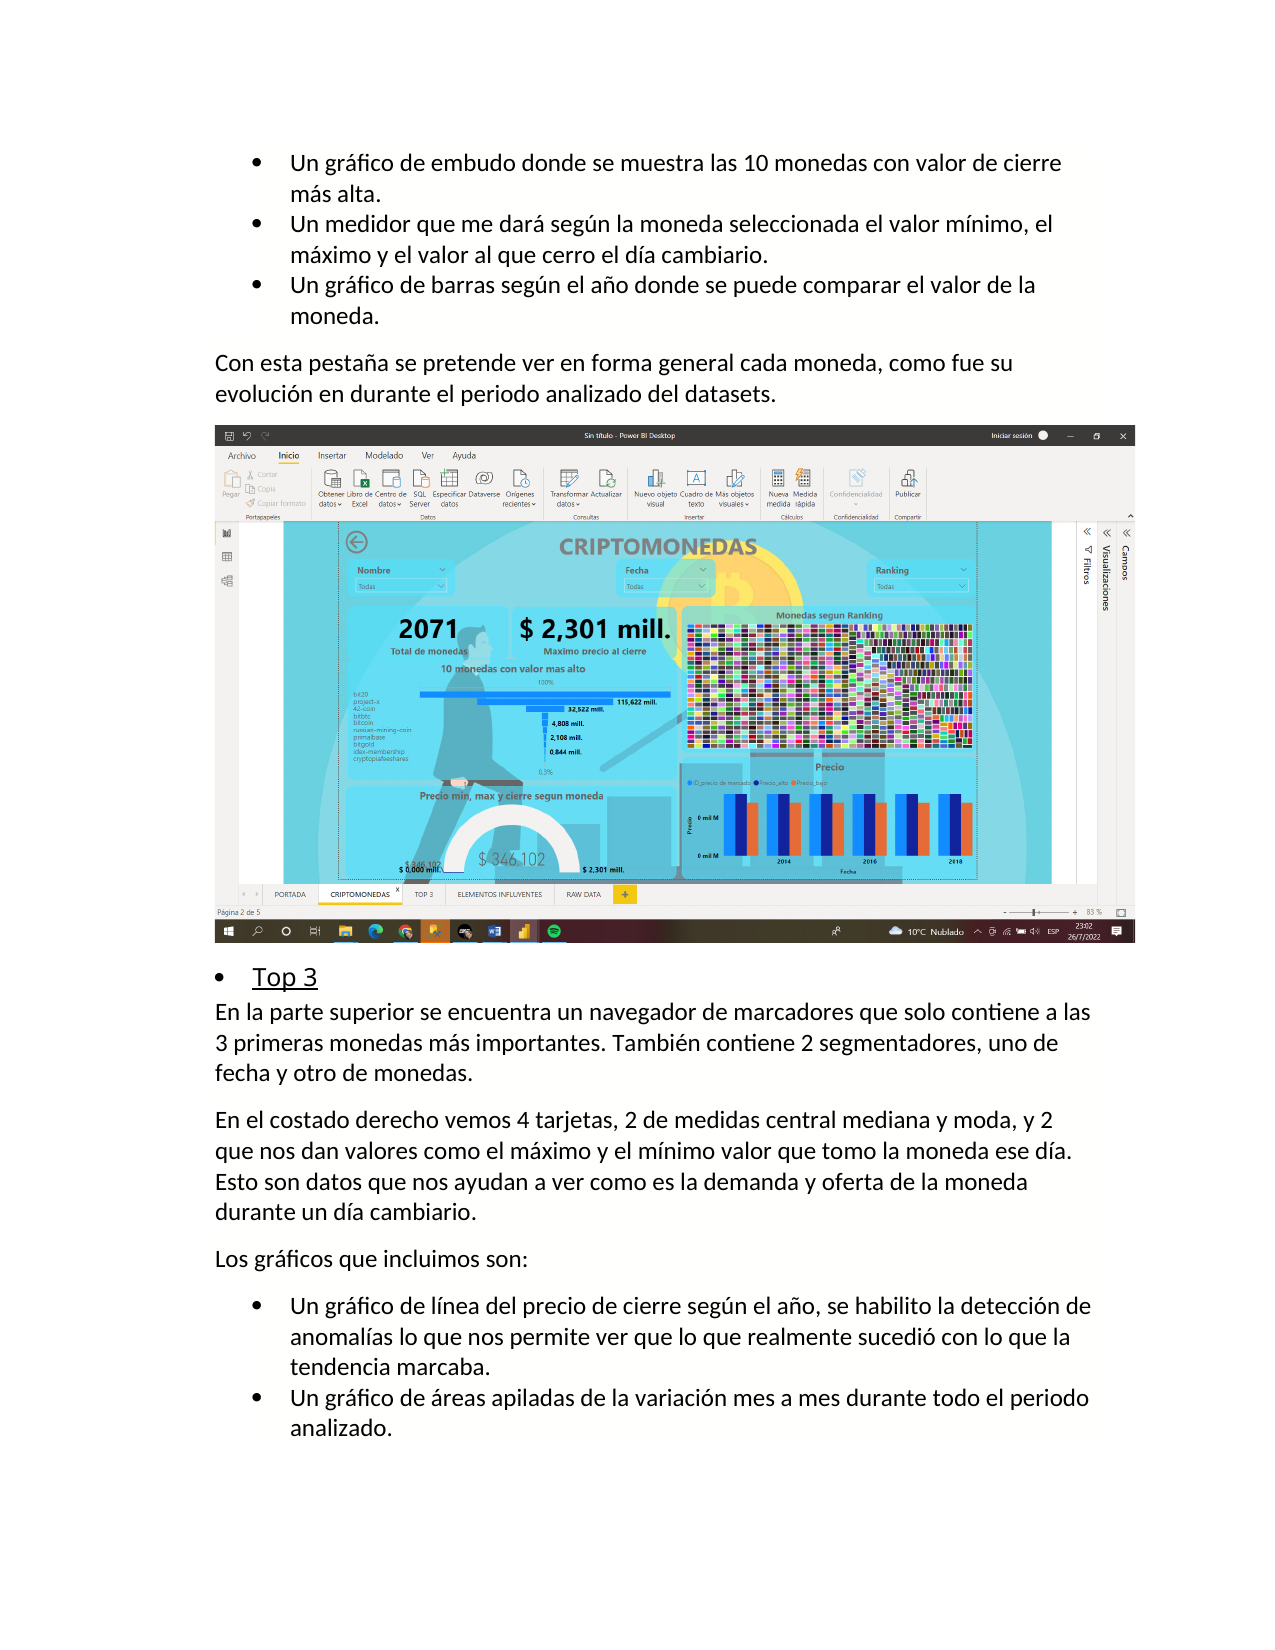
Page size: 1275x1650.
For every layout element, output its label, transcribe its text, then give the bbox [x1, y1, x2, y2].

subtitle Top 3 [215, 959, 1098, 994]
picture [214, 425, 1136, 943]
list Un gráfico de línea del precio de cierre según el año, se habilito la detección de anomalías lo que nos permite ver que lo que realmente sucedió con lo que la tendencia marcaba. [252, 1291, 1098, 1382]
list Un gráfico de barras según el año donde se puede comparar el valor de la moneda. [252, 270, 1098, 331]
text Con esta pestaña se pretende ver en forma general cada moneda, como fue su evolución en durante el periodo analizado del datasets. [215, 347, 1098, 408]
text Los gráficos que incluimos son: [215, 1243, 1098, 1274]
list Un gráfico de embudo donde se muestra las 10 monedas con valor de cierre más alta. [252, 148, 1098, 209]
list Un gráfico de áreas apiladas de la variación mes a mes durante todo el periodo analizado. [252, 1382, 1098, 1443]
text En el costado derecho vemos 4 tarjetas, 2 de medidas central mediana y moda, y 2 que nos dan valores como el máximo y el mínimo valor que tomo la moneda ese día. Esto son datos que nos ayudan a ver como es la demanda y oferta de la moneda durante un día cambiario. [215, 1104, 1098, 1227]
text En la parte superior se encuentra un navegador de marcadores que solo contiene a las 3 primeras monedas más importantes. También contiene 2 segmentadores, uno de fecha y otro de monedas. [215, 996, 1098, 1088]
list Un medidor que me dará según la moneda seleccionada el valor mínimo, el máximo y el valor al que cerro el día cambiario. [252, 209, 1098, 270]
